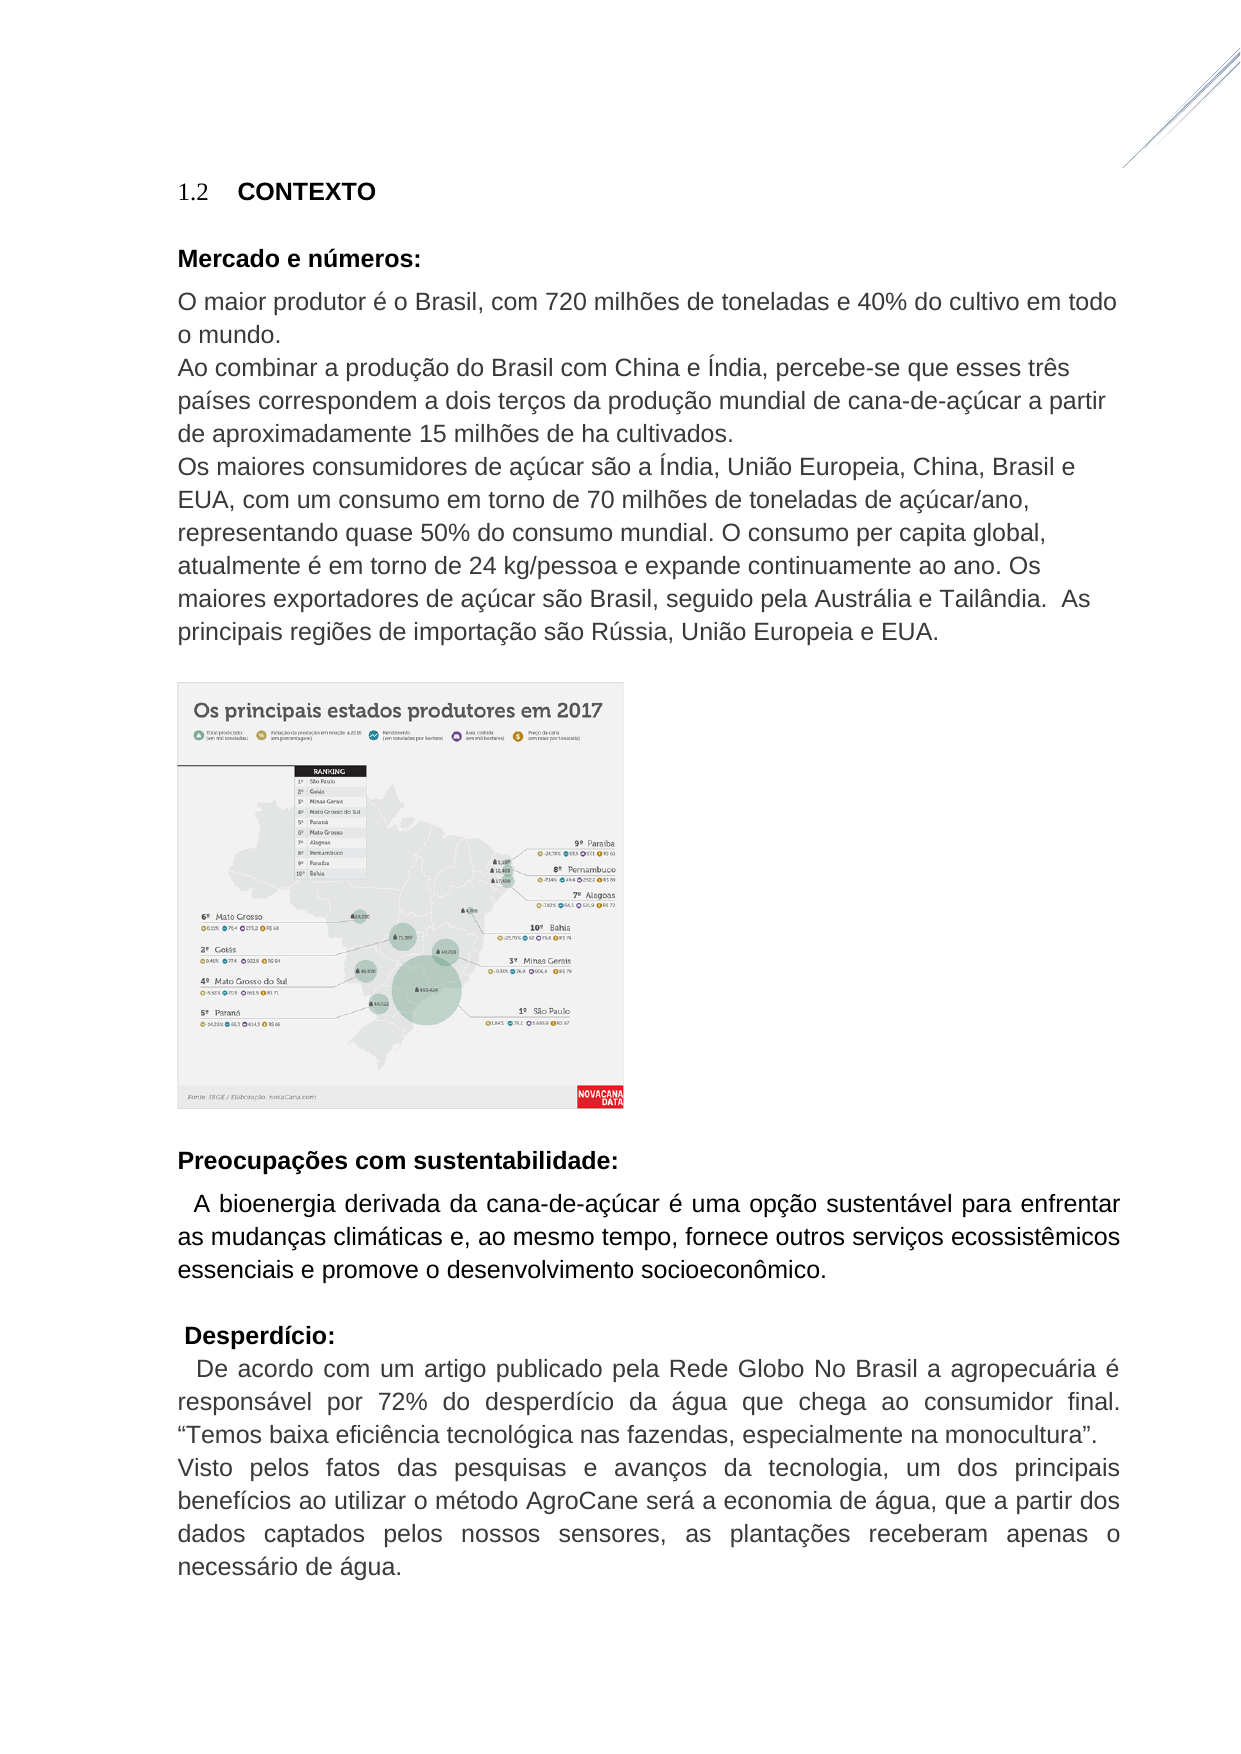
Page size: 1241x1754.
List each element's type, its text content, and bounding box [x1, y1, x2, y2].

text Preocupações com sustentabilidade: [177, 1146, 1122, 1174]
text A bioenergia derivada da cana-de-açúcar é uma opção sustentável para enfrentar as mudanças climáticas e, ao mesmo tempo, fornece outros serviços ecossistêmicos essenciais e promove o desenvolvimento socioeconômico. [177, 1189, 1122, 1283]
subtitle CONTEXTO [177, 177, 1122, 206]
text Ao combinar a produção do Brasil com China e Índia, percebe-se que esses três países correspondem a dois terços da produção mundial de cana-de-açúcar a partir de aproximadamente 15 milhões de ha cultivados. [177, 353, 1122, 447]
text Visto pelos fatos das pesquisas e avanços da tecnologia, um dos principais benefícios ao utilizar o método AgroCane será a economia de água, que a partir dos dados captados pelos nossos sensores, as plantações receberam apenas o necessário de água. [177, 1453, 1122, 1581]
text Os maiores consumidores de açúcar são a Índia, União Europeia, China, Brasil e EUA, com um consumo em torno de 70 milhões de toneladas de açúcar/ano, representando quase 50% do consumo mundial. O consumo per capita global, atualmente é em torno de 24 kg/pessoa e expande continuamente ao ano. Os maiores exportadores de açúcar são Brasil, seguido pela Austrália e Tailândia. As principais regiões de importação são Rússia, União Europeia e EUA. [177, 452, 1122, 646]
text Desperdício: [177, 1321, 1122, 1349]
picture [177, 682, 624, 1109]
text Mercado e números: [177, 243, 1122, 272]
text O maior produtor é o Brasil, com 720 milhões de toneladas e 40% do cultivo em todo o mundo. [177, 287, 1122, 348]
text De acordo com um artigo publicado pela Rede Globo No Brasil a agropecuária é responsável por 72% do desperdício da água que chega ao consumidor final. “Temos baixa eficiência tecnológica nas fazendas, especialmente na monocultura”. [177, 1354, 1122, 1449]
